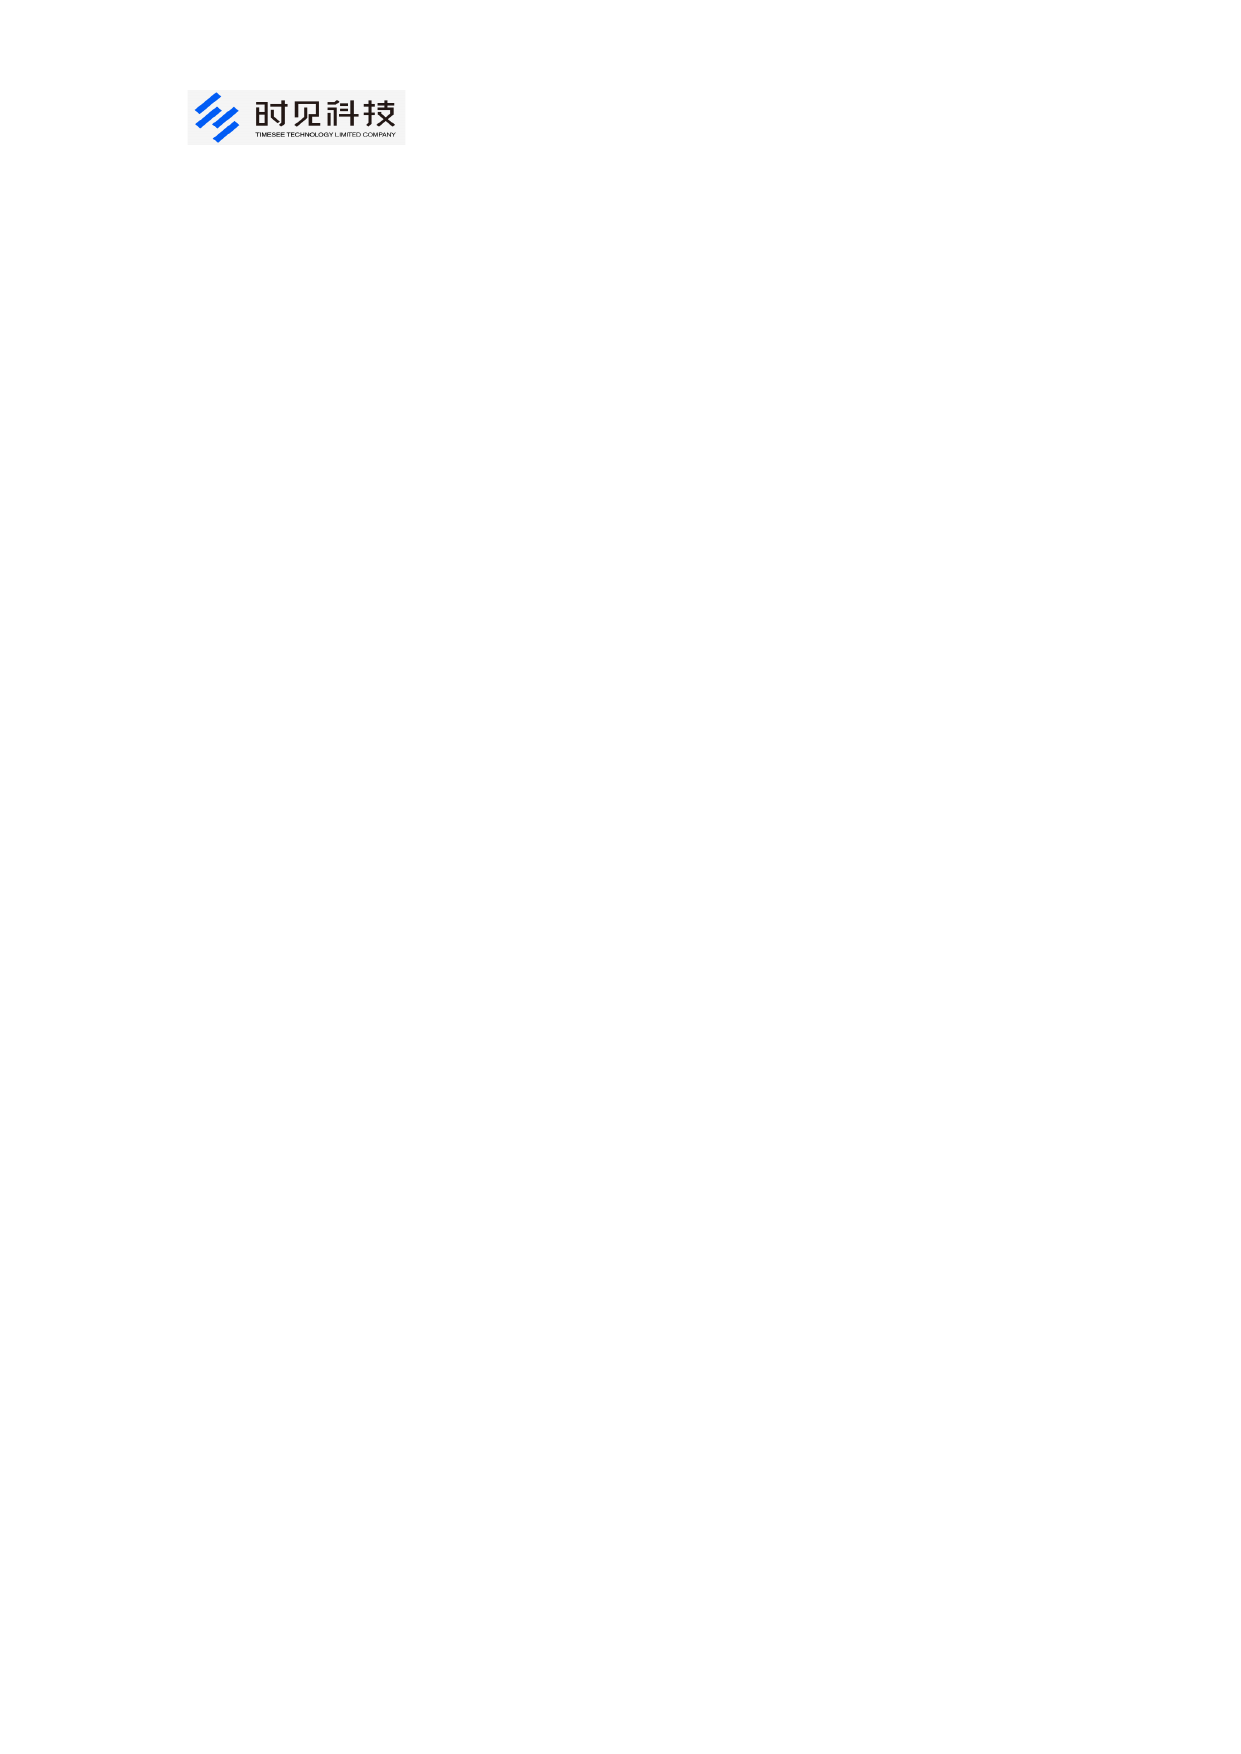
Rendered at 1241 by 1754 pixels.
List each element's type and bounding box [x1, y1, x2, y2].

picture [187, 90, 406, 145]
